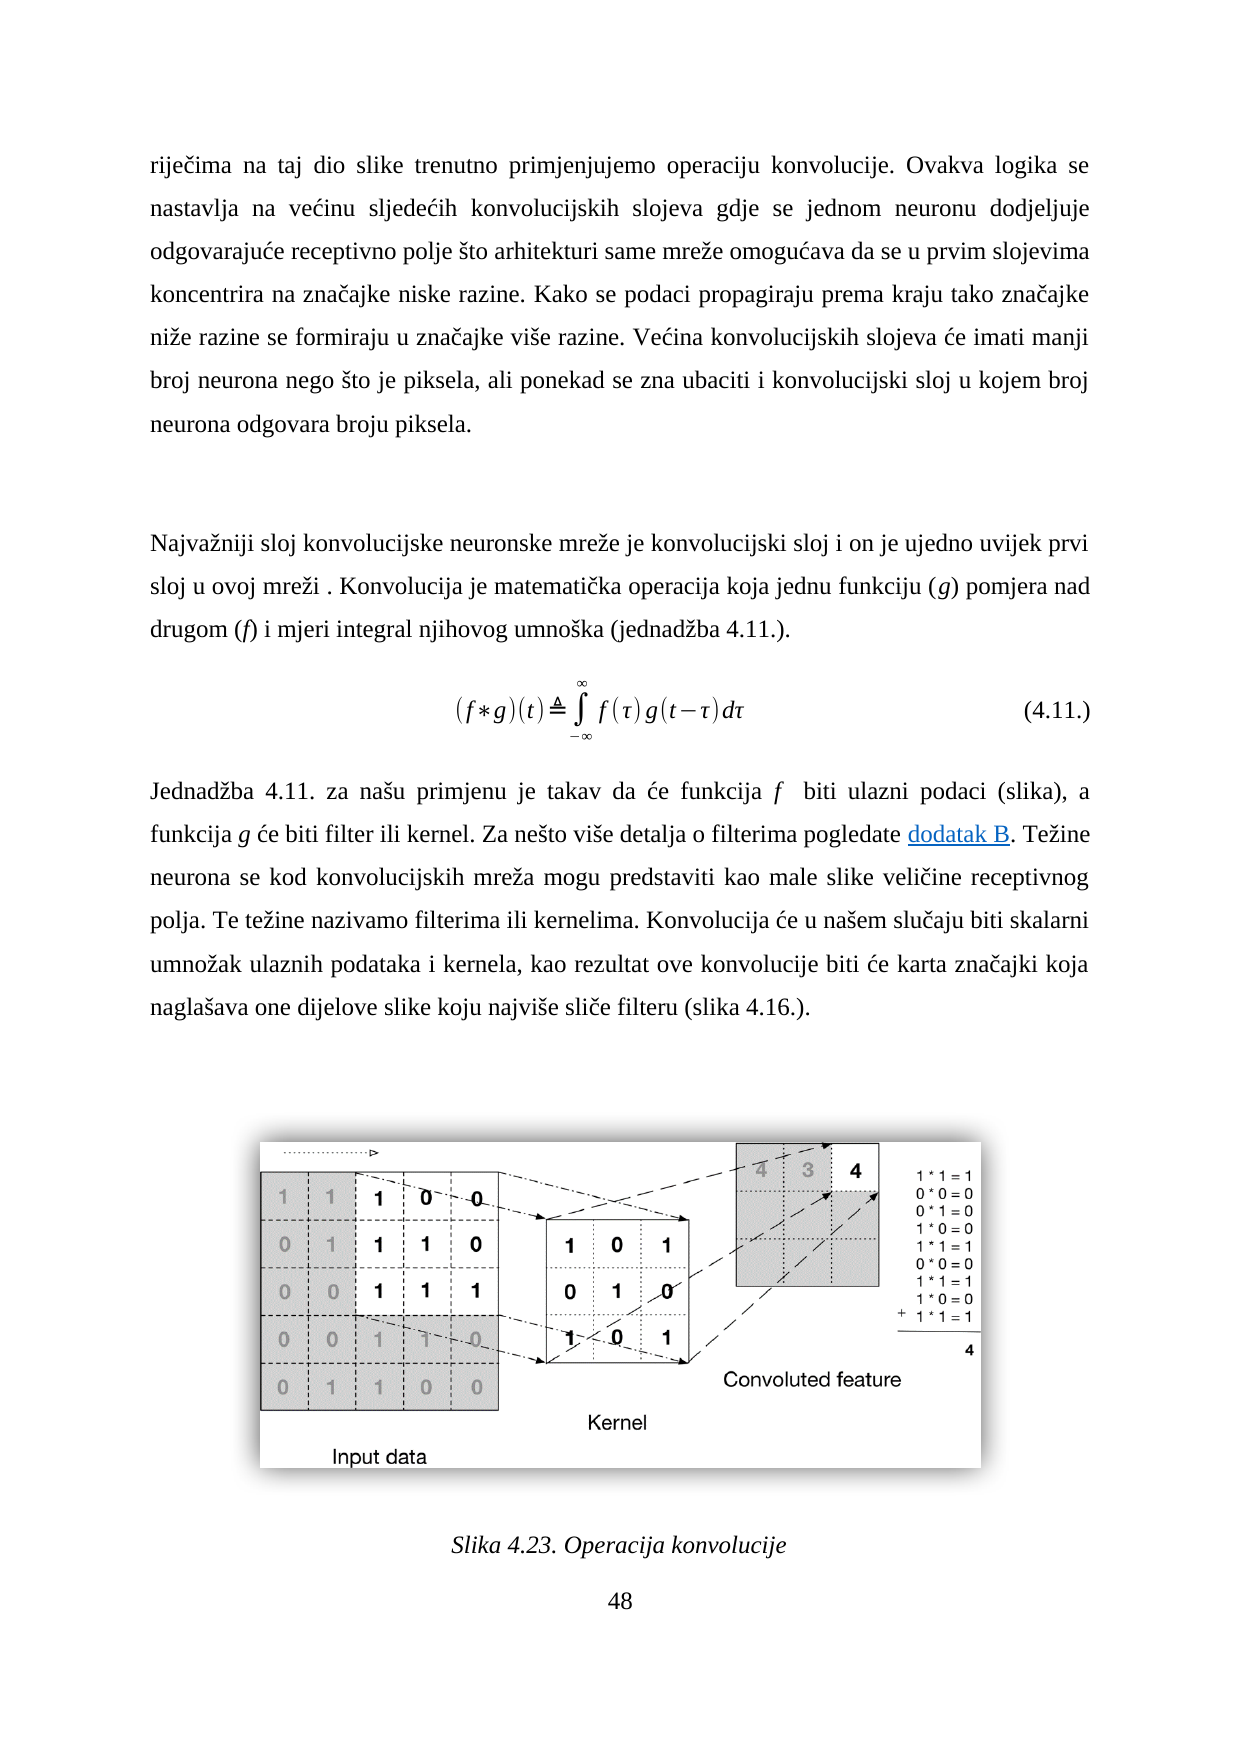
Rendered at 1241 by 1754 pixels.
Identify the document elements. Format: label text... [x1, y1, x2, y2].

text Jednadžba 4.11. za našu primjenu je takav da će funkcija f biti ulazni podaci (slika), a funkcija g će biti filter ili kernel. Za nešto više detalja o filterima pogledate dodatak B. Težine neurona se kod konvolucijskih mreža mogu predstaviti kao male slike veličine receptivnog polja. Te težine nazivamo filterima ili kernelima. Konvolucija će u našem slučaju biti skalarni umnožak ulaznih podataka i kernela, kao rezultat ove konvolucije biti će karta značajki koja naglašava one dijelove slike koju najviše sliče filteru (slika 4.16.). [150, 776, 1090, 1021]
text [150, 150, 1090, 437]
text Najvažniji sloj konvolucijske neuronske mreže je konvolucijski sloj i on je ujedno uvijek prvi sloj u ovoj mreži . Konvolucija je matematička operacija koja jednu funkciju (g) pomjera nad drugom (f) i mjeri integral njihovog umnoška (jednadžba 4.11.). [150, 528, 1090, 643]
picture [260, 1142, 981, 1468]
text (4.11.) [150, 674, 1090, 745]
